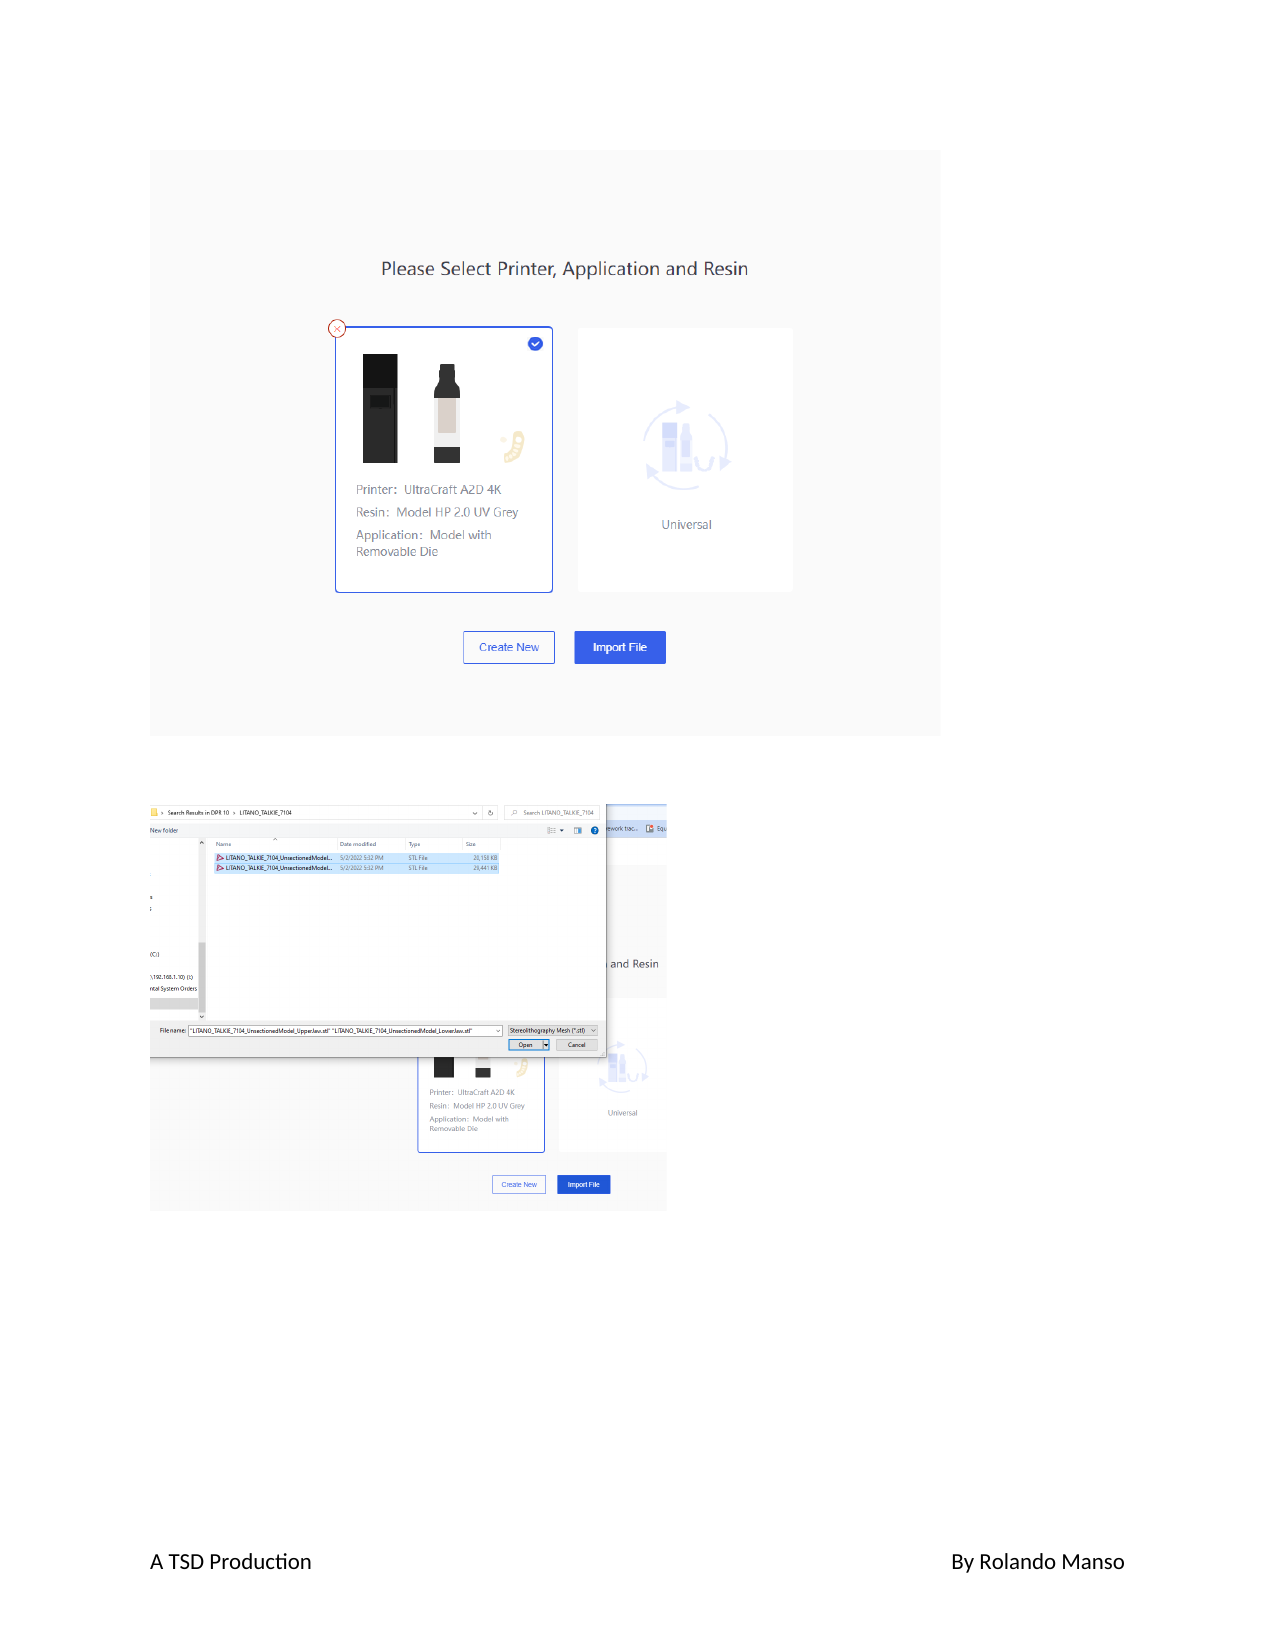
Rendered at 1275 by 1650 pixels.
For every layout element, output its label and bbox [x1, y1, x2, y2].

picture [150, 150, 941, 736]
picture [150, 804, 667, 1211]
